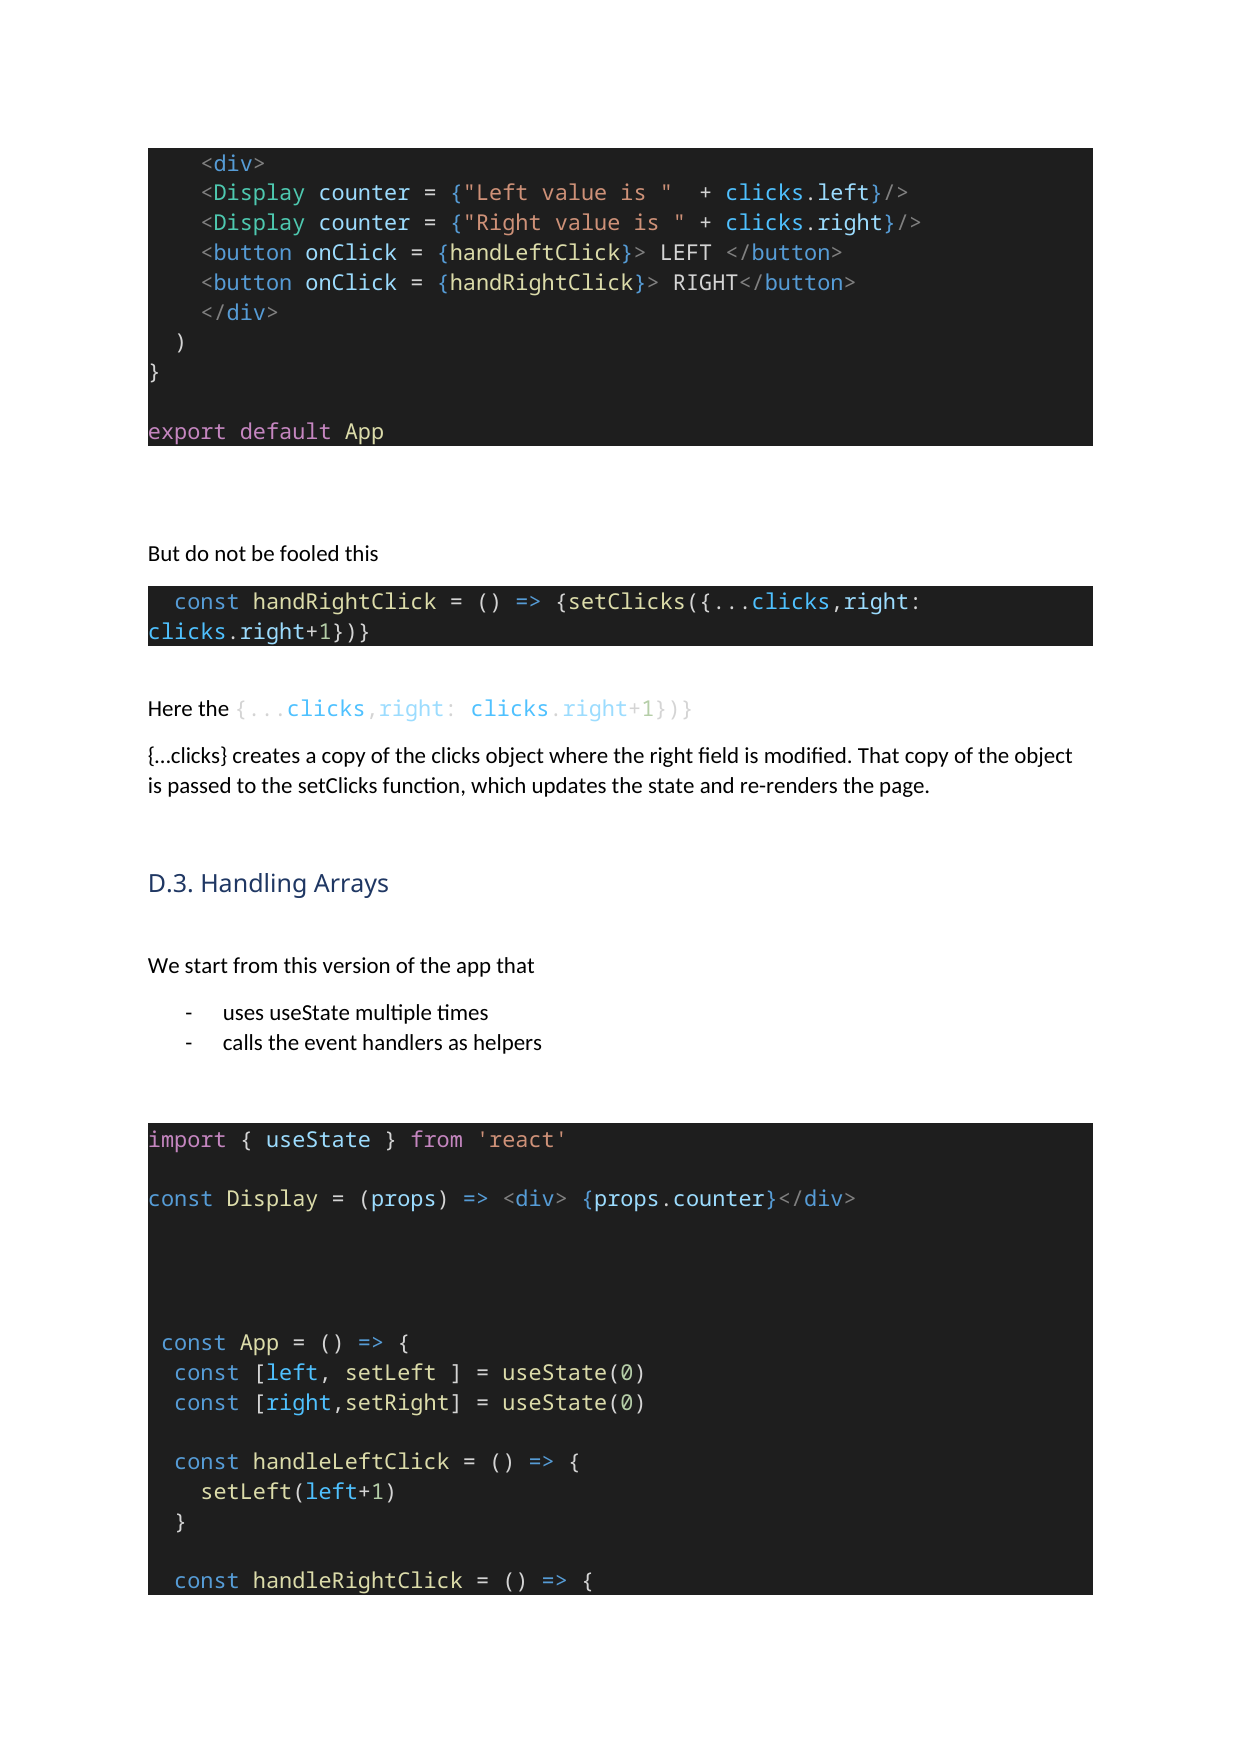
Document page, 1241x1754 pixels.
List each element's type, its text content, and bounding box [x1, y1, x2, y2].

text export default App [148, 416, 1093, 446]
text } [148, 356, 1093, 386]
text const [right,setRight] = useState(0) [148, 1387, 1093, 1417]
text <button onClick = {handRightClick}> RIGHT</button> [148, 267, 1093, 297]
text ) [148, 326, 1093, 356]
text const [left, setLeft ] = useState(0) [148, 1357, 1093, 1387]
text {…clicks} creates a copy of the clicks object where the right field is modified. That copy of the object is passed to the setClicks function, which updates the state and re-renders the page. [148, 741, 1093, 799]
list uses useState multiple times [185, 998, 1093, 1026]
subtitle D.3. Handling Arrays [148, 865, 1093, 899]
text But do not be fooled this [148, 539, 1093, 567]
text } [148, 1506, 1093, 1536]
text Here the {...clicks,right: clicks.right+1})} [148, 693, 1093, 722]
text We start from this version of the app that [148, 951, 1093, 979]
text <Display counter = {"Right value is " + clicks.right}/> [148, 207, 1093, 237]
text const App = () => { [148, 1327, 1093, 1357]
text setLeft(left+1) [148, 1476, 1093, 1506]
text <Display counter = {"Left value is " + clicks.left}/> [148, 177, 1093, 207]
text const handleRightClick = () => { [148, 1566, 1093, 1595]
text const Display = (props) => <div> {props.counter}</div> [148, 1183, 1093, 1213]
text <button onClick = {handLeftClick}> LEFT </button> [148, 237, 1093, 267]
text <div> [148, 148, 1093, 177]
text const handleLeftClick = () => { [148, 1446, 1093, 1476]
list calls the event handlers as helpers [185, 1028, 1093, 1056]
text const handRightClick = () => {setClicks({...clicks,right: clicks.right+1})} [148, 586, 1093, 646]
text import { useState } from 'react' [148, 1123, 1093, 1153]
text </div> [148, 297, 1093, 326]
